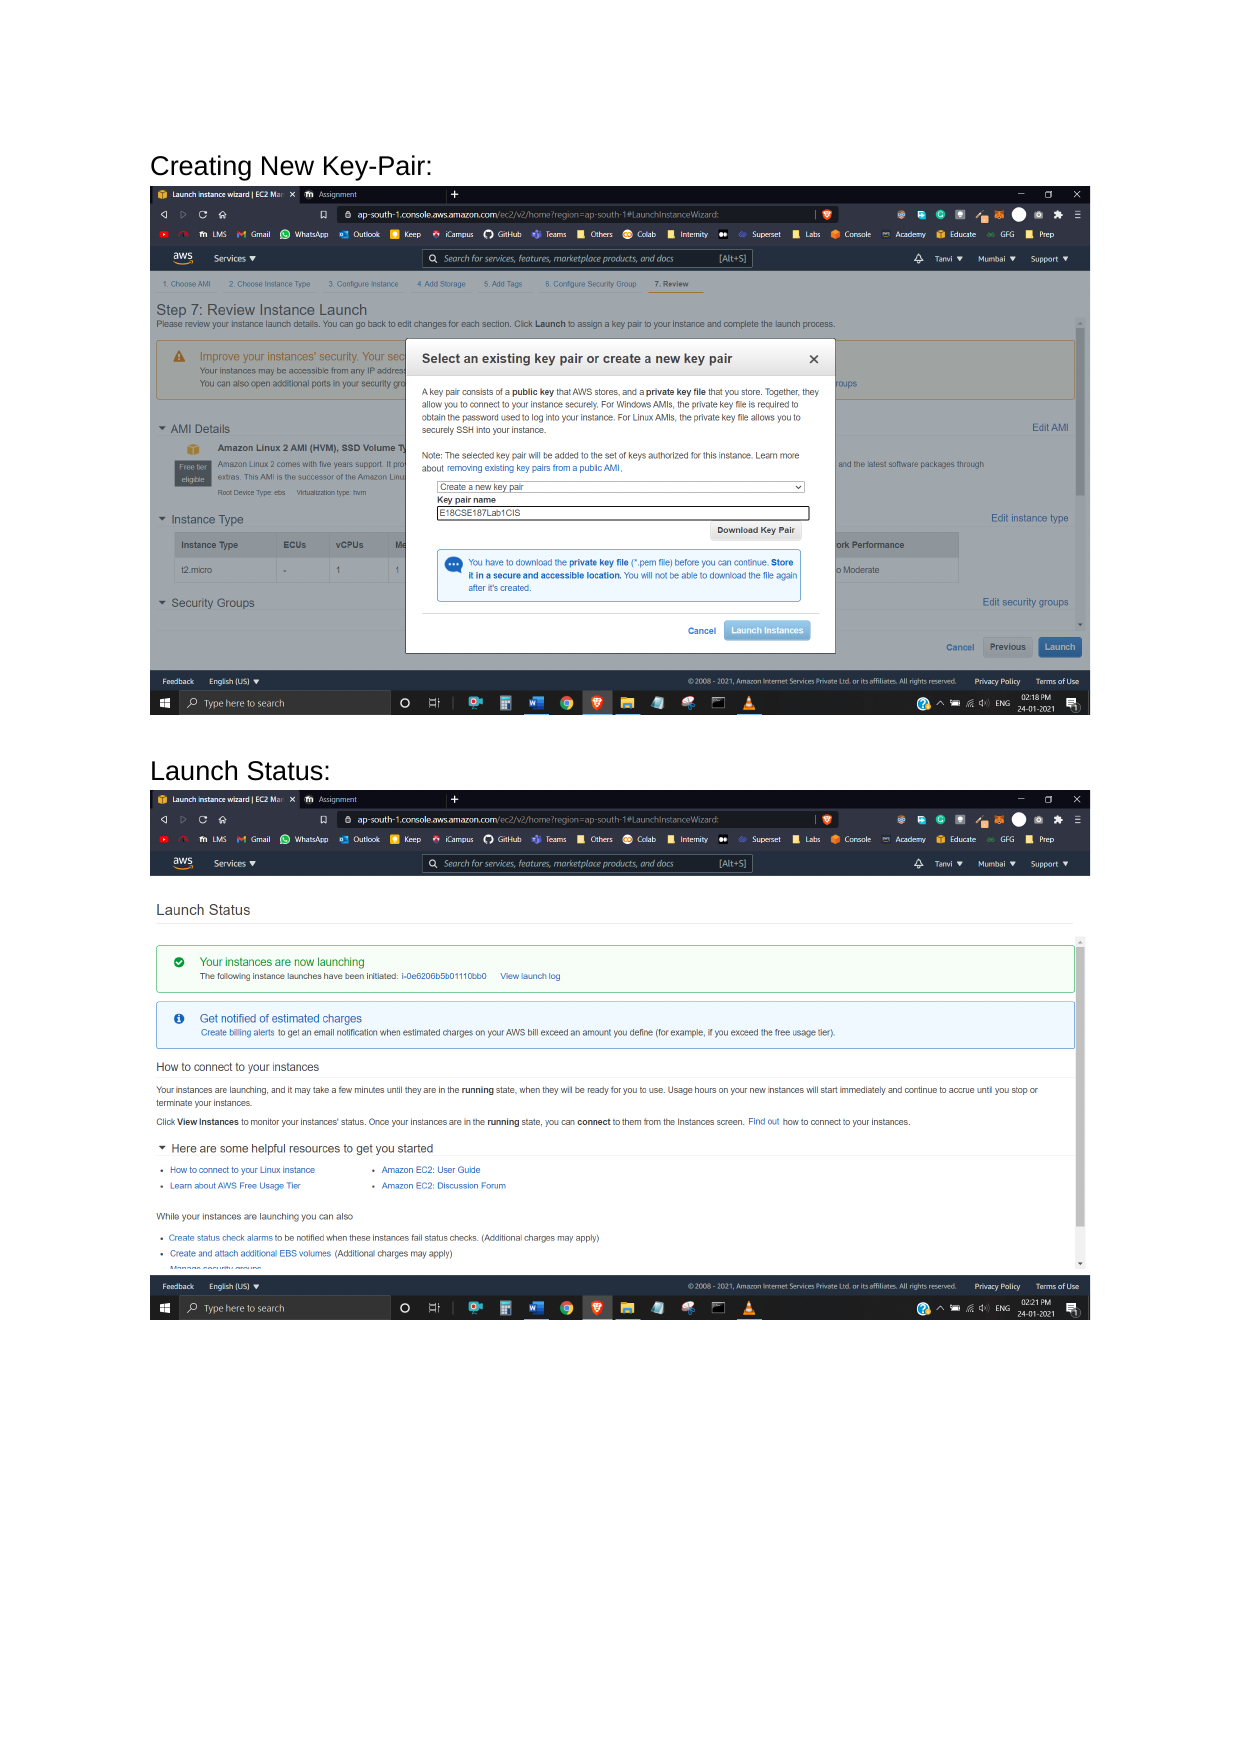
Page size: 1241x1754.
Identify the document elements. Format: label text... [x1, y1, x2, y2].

text Creating New Key-Pair: [150, 150, 1090, 181]
text Launch Status: [150, 754, 1090, 786]
picture [150, 790, 1091, 1320]
picture [150, 186, 1091, 715]
